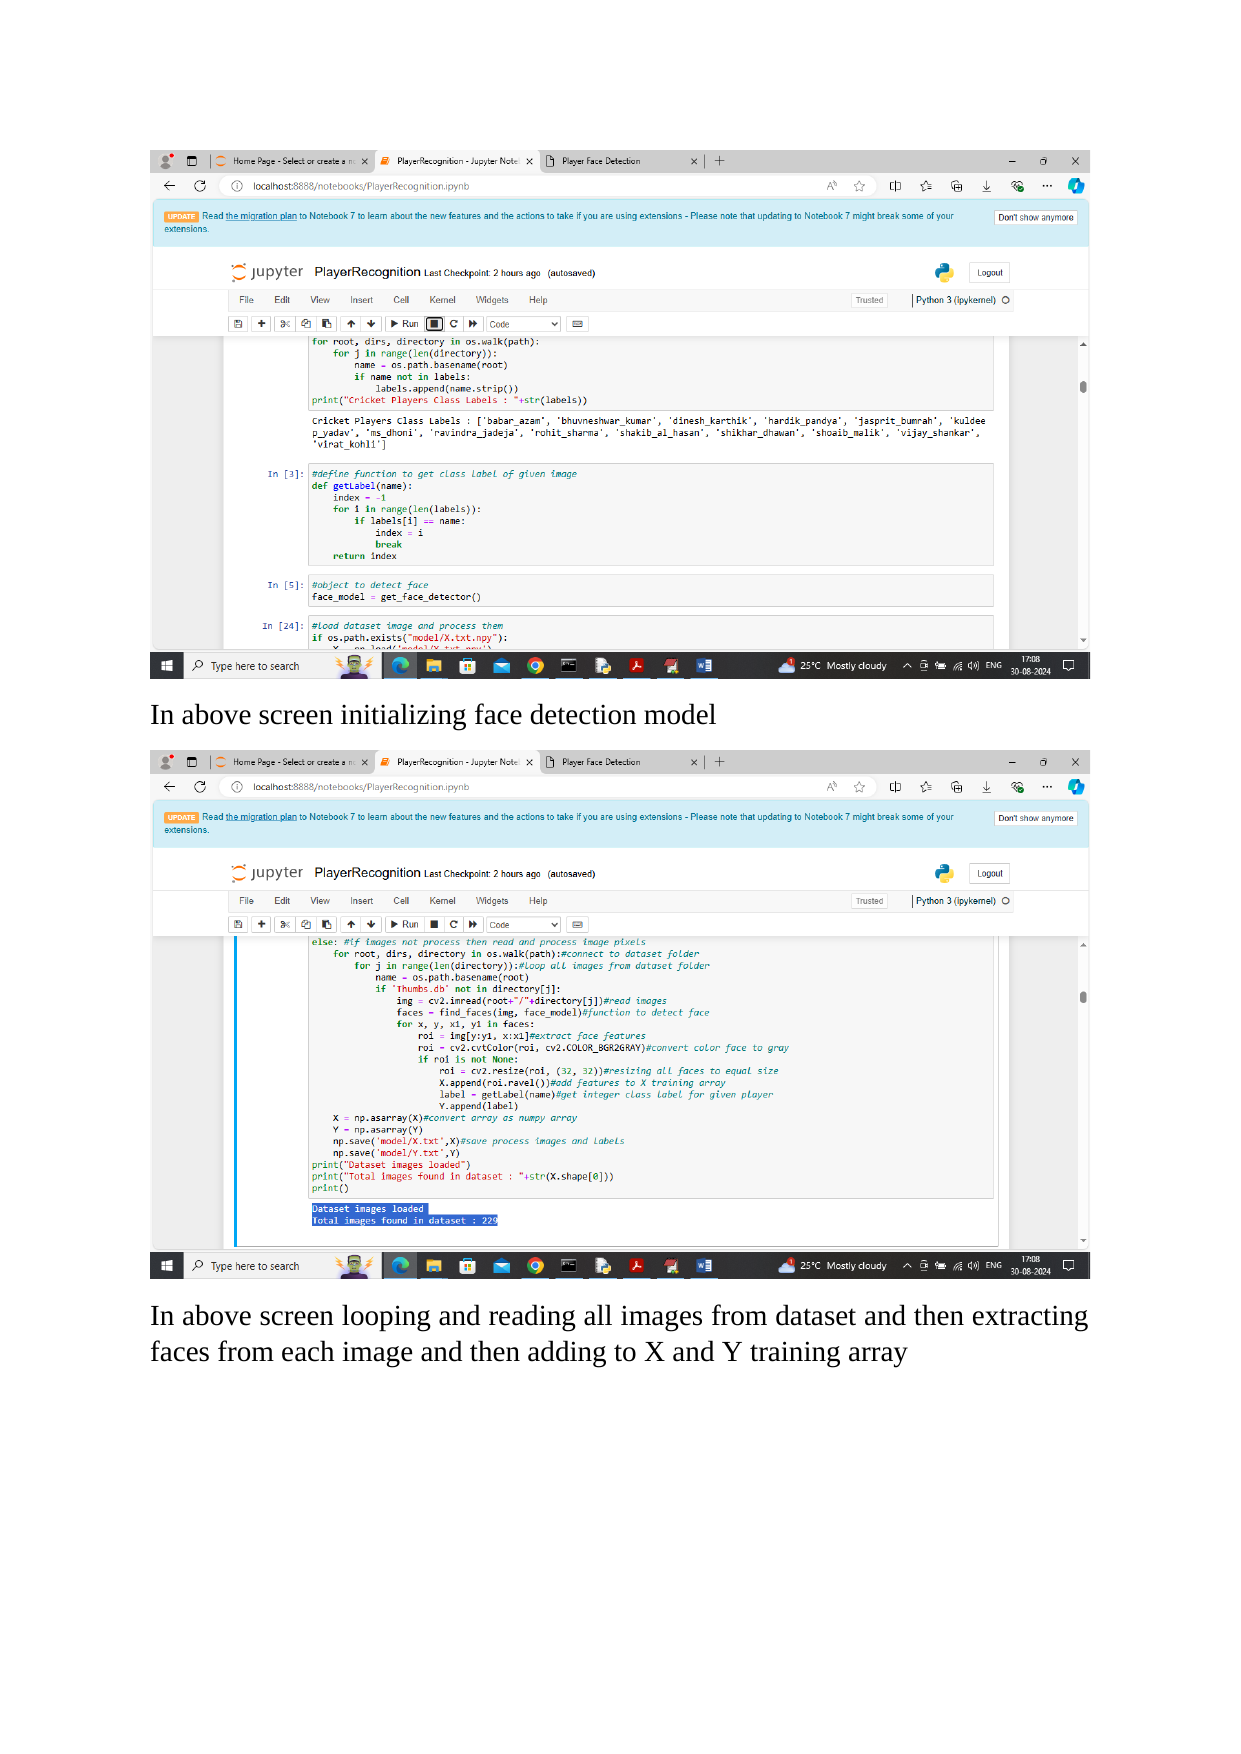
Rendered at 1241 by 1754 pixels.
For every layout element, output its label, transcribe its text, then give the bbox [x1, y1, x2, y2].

text In above screen initializing face detection model [150, 697, 1090, 731]
picture [150, 150, 1091, 679]
picture [150, 750, 1091, 1279]
text In above screen looping and reading all images from dataset and then extracting faces from each image and then adding to X and Y training array [150, 1298, 1090, 1367]
